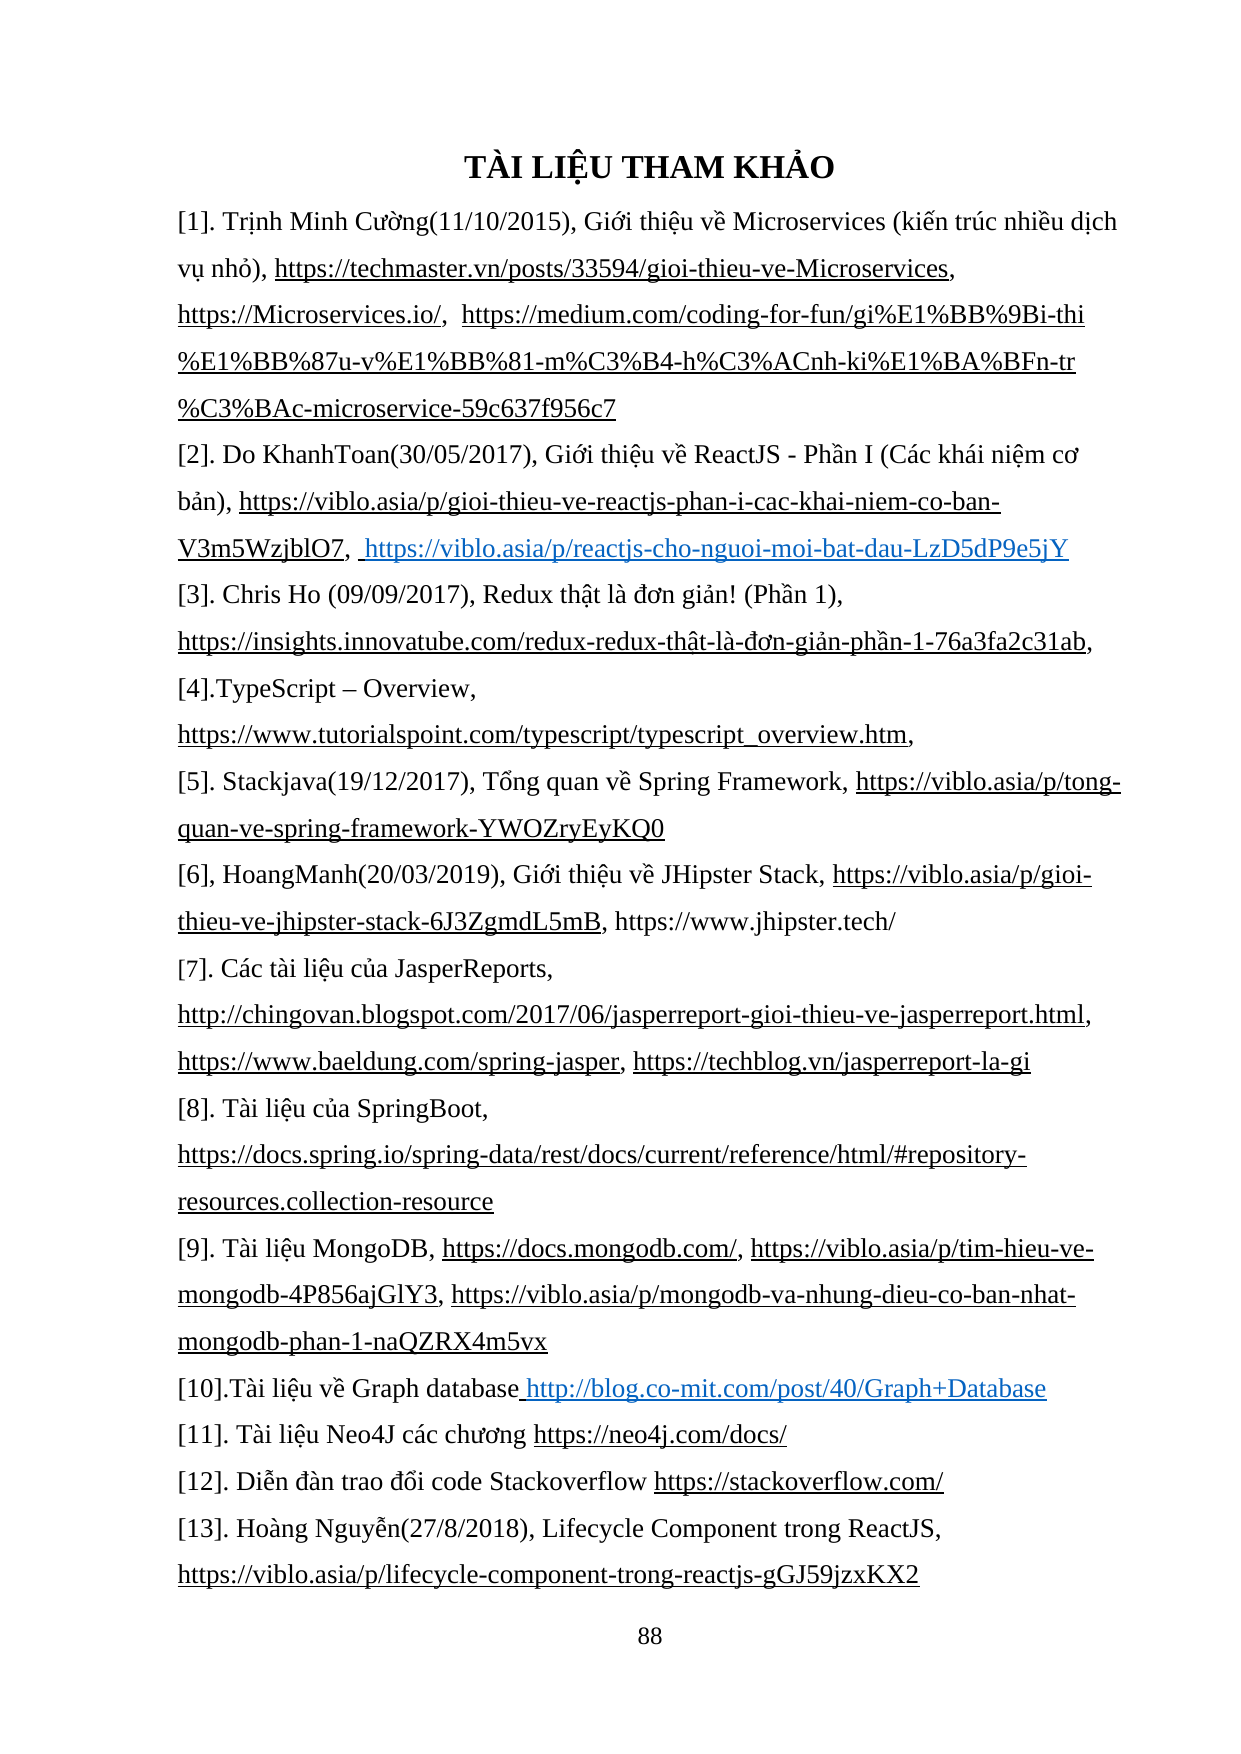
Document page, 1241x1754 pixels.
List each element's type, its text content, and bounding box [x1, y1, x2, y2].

text [9]. Tài liệu MongoDB, https://docs.mongodb.com/, https://viblo.asia/p/tim-hieu-ve-mongodb-4P856ajGlY3, https://viblo.asia/p/mongodb-va-nhung-dieu-co-ban-nhat-mongodb-phan-1-naQZRX4m5vx [177, 1232, 1122, 1356]
text [8]. Tài liệu của SpringBoot, https://docs.spring.io/spring-data/rest/docs/current/reference/html/#repository-resources.collection-resource [177, 1092, 1122, 1216]
text [11]. Tài liệu Neo4J các chương https://neo4j.com/docs/ [177, 1418, 1122, 1450]
text [13]. Hoàng Nguyễn(27/8/2018), Lifecycle Component trong ReactJS, https://viblo.asia/p/lifecycle-component-trong-reactjs-gGJ59jzxKX2 [177, 1512, 1122, 1590]
text [1]. Trịnh Minh Cường(11/10/2015), Giới thiệu về Microservices (kiến trúc nhiều dịch vụ nhỏ), https://techmaster.vn/posts/33594/gioi-thieu-ve-Microservices, https://Microservices.io/, https://medium.com/coding-for-fun/gi%E1%BB%9Bi-thi%E1%BB%87u-v%E1%BB%81-m%C3%B4-h%C3%ACnh-ki%E1%BA%BFn-tr%C3%BAc-microservice-59c637f956c7 [177, 205, 1122, 423]
text [2]. Do KhanhToan(30/05/2017), Giới thiệu về ReactJS - Phần I (Các khái niệm cơ bản), https://viblo.asia/p/gioi-thieu-ve-reactjs-phan-i-cac-khai-niem-co-ban-V3m5WzjblO7, https://viblo.asia/p/reactjs-cho-nguoi-moi-bat-dau-LzD5dP9e5jY [177, 438, 1122, 563]
text [4].TypeScript – Overview, https://www.tutorialspoint.com/typescript/typescript_overview.htm, [177, 672, 1122, 750]
text [6], HoangManh(20/03/2019), Giới thiệu về JHipster Stack, https://viblo.asia/p/gioi-thieu-ve-jhipster-stack-6J3ZgmdL5mB, https://www.jhipster.tech/ [177, 858, 1122, 936]
text [10].Tài liệu về Graph database http://blog.co-mit.com/post/40/Graph+Database [177, 1372, 1122, 1403]
text [12]. Diễn đàn trao đổi code Stackoverflow https://stackoverflow.com/ [177, 1465, 1122, 1496]
text [5]. Stackjava(19/12/2017), Tổng quan về Spring Framework, https://viblo.asia/p/tong-quan-ve-spring-framework-YWOZryEyKQ0 [177, 765, 1122, 843]
text [3]. Chris Ho (09/09/2017), Redux thật là đơn giản! (Phần 1), https://insights.innovatube.com/redux-redux-thật-là-đơn-giản-phần-1-76a3fa2c31ab, [177, 578, 1122, 656]
subtitle TÀI LIỆU THAM KHẢO [177, 148, 1122, 186]
text [7]. Các tài liệu của JasperReports, http://chingovan.blogspot.com/2017/06/jasperreport-gioi-thieu-ve-jasperreport.html, https://www.baeldung.com/spring-jasper, https://techblog.vn/jasperreport-la-gi [177, 952, 1122, 1076]
